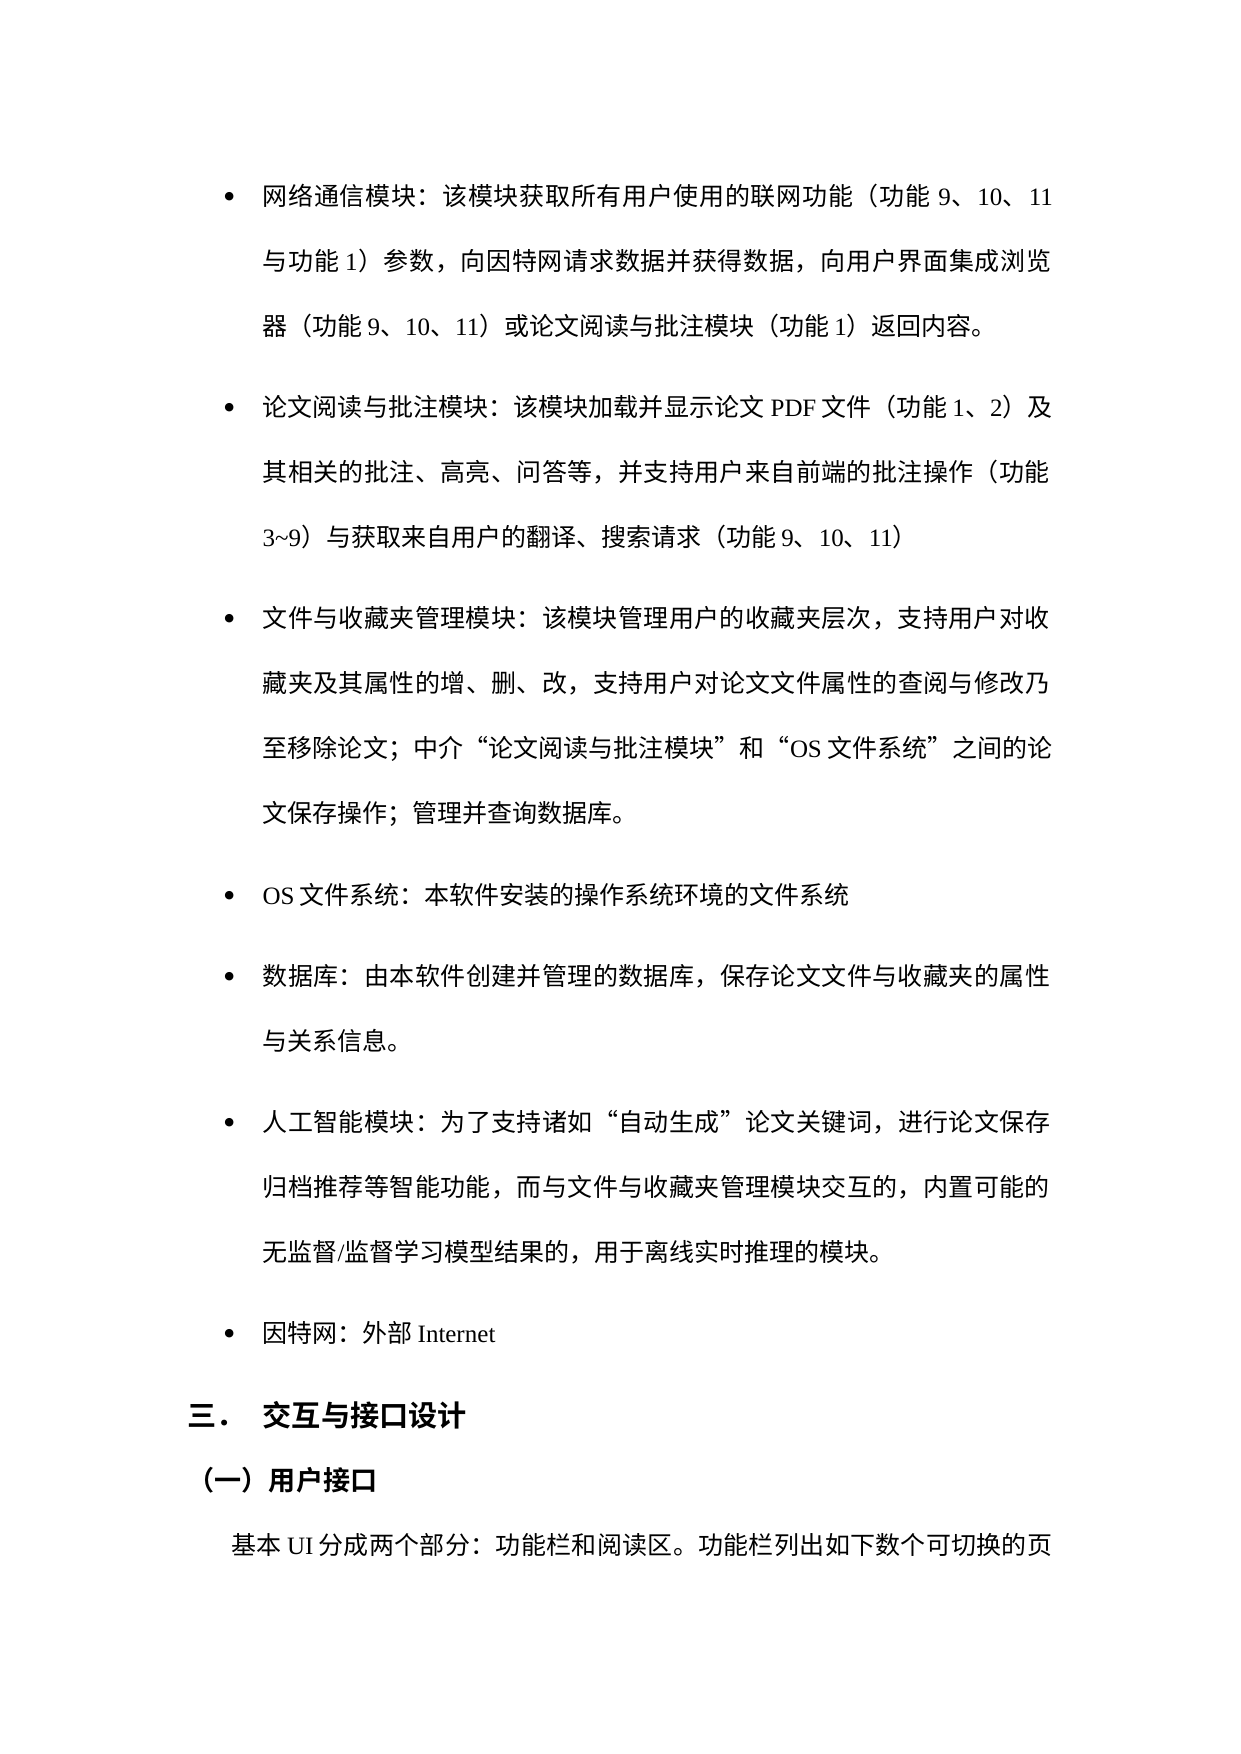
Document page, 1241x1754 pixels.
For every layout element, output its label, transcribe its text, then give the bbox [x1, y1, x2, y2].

list 文件与收藏夹管理模块：该模块管理用户的收藏夹层次，支持用户对收藏夹及其属性的增、删、改，支持用户对论文文件属性的查阅与修改乃至移除论文；中介“论文阅读与批注模块”和“OS文件系统”之间的论文保存操作；管理并查询数据库。 [225, 584, 1053, 844]
list 交互与接口设计 [187, 1381, 1053, 1446]
list 网络通信模块：该模块获取所有用户使用的联网功能（功能9、10、11与功能1）参数，向因特网请求数据并获得数据，向用户界面集成浏览器（功能9、10、11）或论文阅读与批注模块（功能1）返回内容。 [225, 162, 1053, 357]
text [187, 1511, 1053, 1576]
list OS文件系统：本软件安装的操作系统环境的文件系统 [225, 861, 1053, 926]
list 因特网：外部Internet [225, 1299, 1053, 1364]
list 人工智能模块：为了支持诸如“自动生成”论文关键词，进行论文保存归档推荐等智能功能，而与文件与收藏夹管理模块交互的，内置可能的无监督/监督学习模型结果的，用于离线实时推理的模块。 [225, 1088, 1053, 1283]
list 论文阅读与批注模块：该模块加载并显示论文PDF文件（功能1、2）及其相关的批注、高亮、问答等，并支持用户来自前端的批注操作（功能3~9）与获取来自用户的翻译、搜索请求（功能9、10、11） [225, 373, 1053, 568]
list 数据库：由本软件创建并管理的数据库，保存论文文件与收藏夹的属性与关系信息。 [225, 942, 1053, 1072]
text （一）用户接口 [187, 1446, 1053, 1511]
